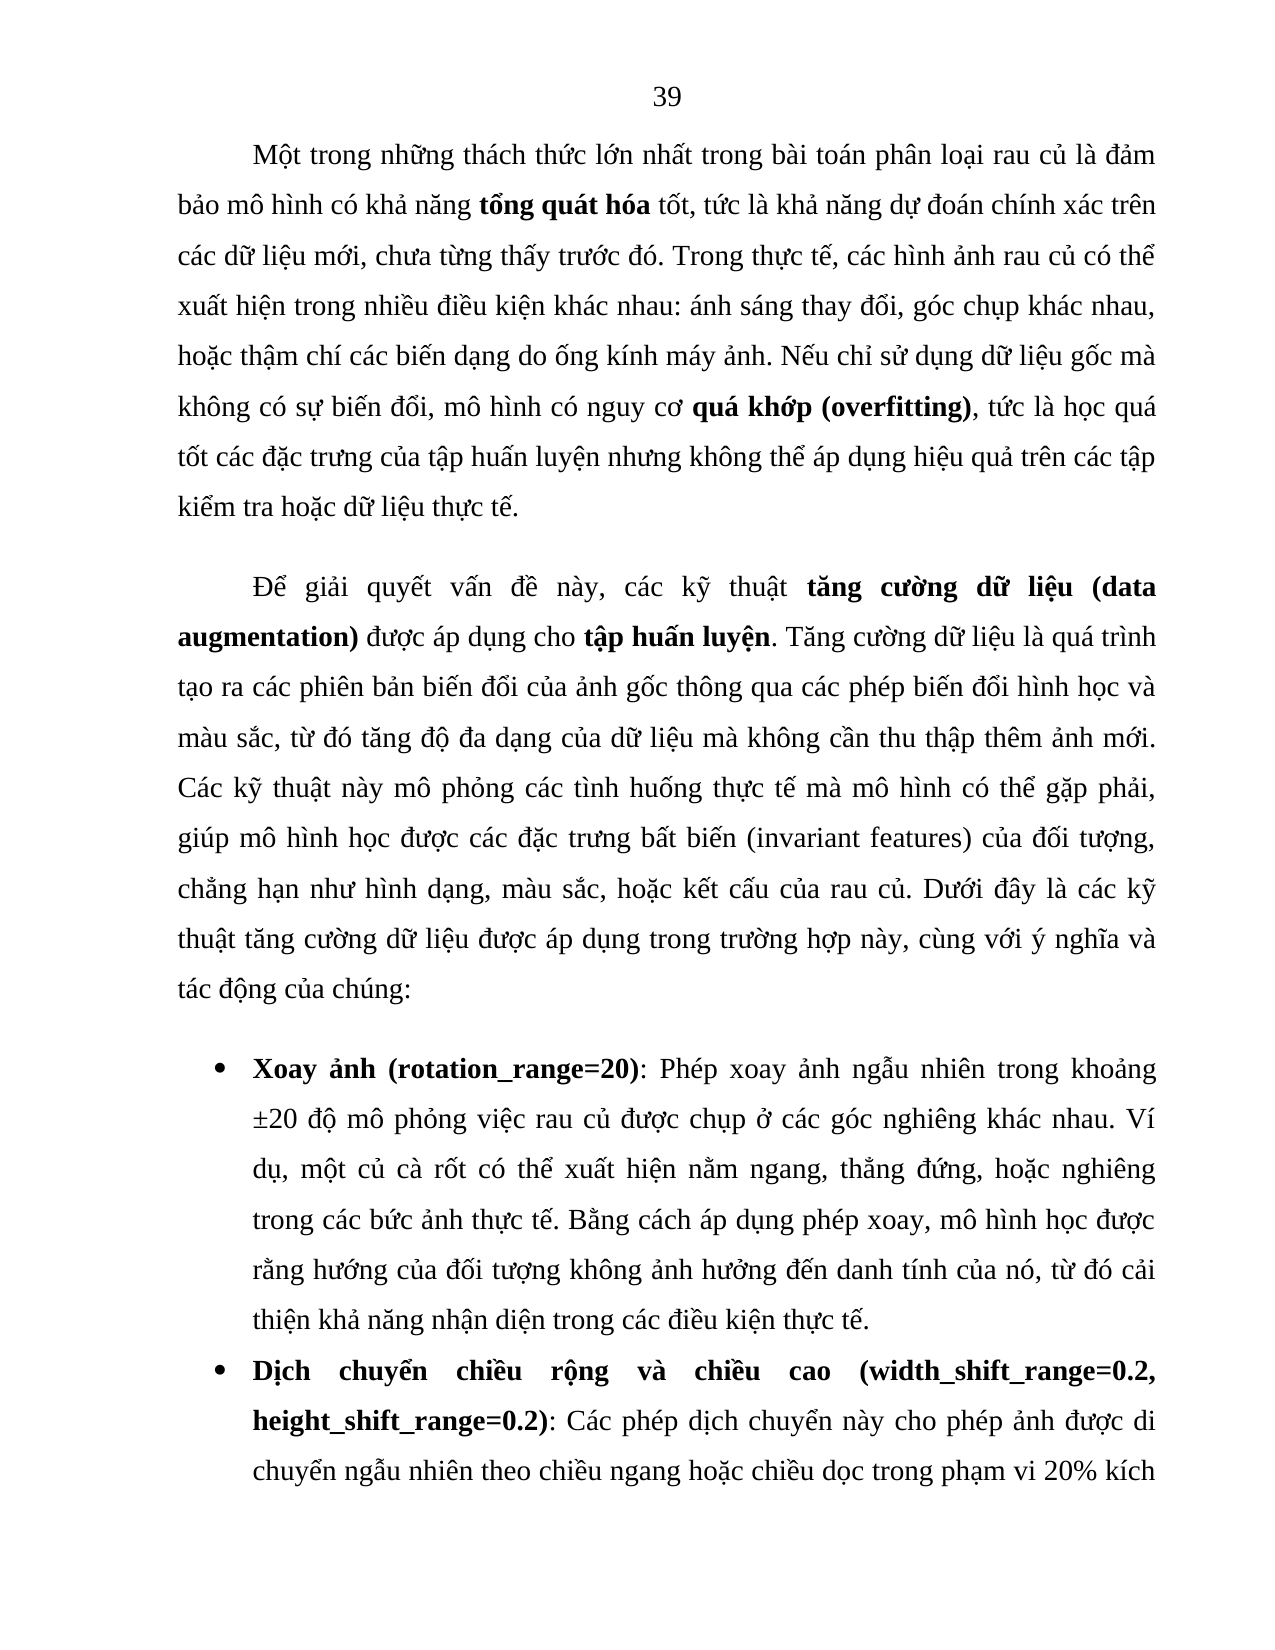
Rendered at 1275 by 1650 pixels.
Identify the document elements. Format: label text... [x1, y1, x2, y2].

text Một trong những thách thức lớn nhất trong bài toán phân loại rau củ là đảm bảo mô hình có khả năng tổng quát hóa tốt, tức là khả năng dự đoán chính xác trên các dữ liệu mới, chưa từng thấy trước đó. Trong thực tế, các hình ảnh rau củ có thể xuất hiện trong nhiều điều kiện khác nhau: ánh sáng thay đổi, góc chụp khác nhau, hoặc thậm chí các biến dạng do ống kính máy ảnh. Nếu chỉ sử dụng dữ liệu gốc mà không có sự biến đổi, mô hình có nguy cơ quá khớp (overfitting), tức là học quá tốt các đặc trưng của tập huấn luyện nhưng không thể áp dụng hiệu quả trên các tập kiểm tra hoặc dữ liệu thực tế. [177, 137, 1157, 523]
list Xoay ảnh (rotation_range=20): Phép xoay ảnh ngẫu nhiên trong khoảng ±20 độ mô phỏng việc rau củ được chụp ở các góc nghiêng khác nhau. Ví dụ, một củ cà rốt có thể xuất hiện nằm ngang, thẳng đứng, hoặc nghiêng trong các bức ảnh thực tế. Bằng cách áp dụng phép xoay, mô hình học được rằng hướng của đối tượng không ảnh hưởng đến danh tính của nó, từ đó cải thiện khả năng nhận diện trong các điều kiện thực tế. [215, 1051, 1157, 1336]
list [215, 1353, 1157, 1487]
text Để giải quyết vấn đề này, các kỹ thuật tăng cường dữ liệu (data augmentation) được áp dụng cho tập huấn luyện. Tăng cường dữ liệu là quá trình tạo ra các phiên bản biến đổi của ảnh gốc thông qua các phép biến đổi hình học và màu sắc, từ đó tăng độ đa dạng của dữ liệu mà không cần thu thập thêm ảnh mới. Các kỹ thuật này mô phỏng các tình huống thực tế mà mô hình có thể gặp phải, giúp mô hình học được các đặc trưng bất biến (invariant features) của đối tượng, chẳng hạn như hình dạng, màu sắc, hoặc kết cấu của rau củ. Dưới đây là các kỹ thuật tăng cường dữ liệu được áp dụng trong trường hợp này, cùng với ý nghĩa và tác động của chúng: [177, 569, 1157, 1005]
